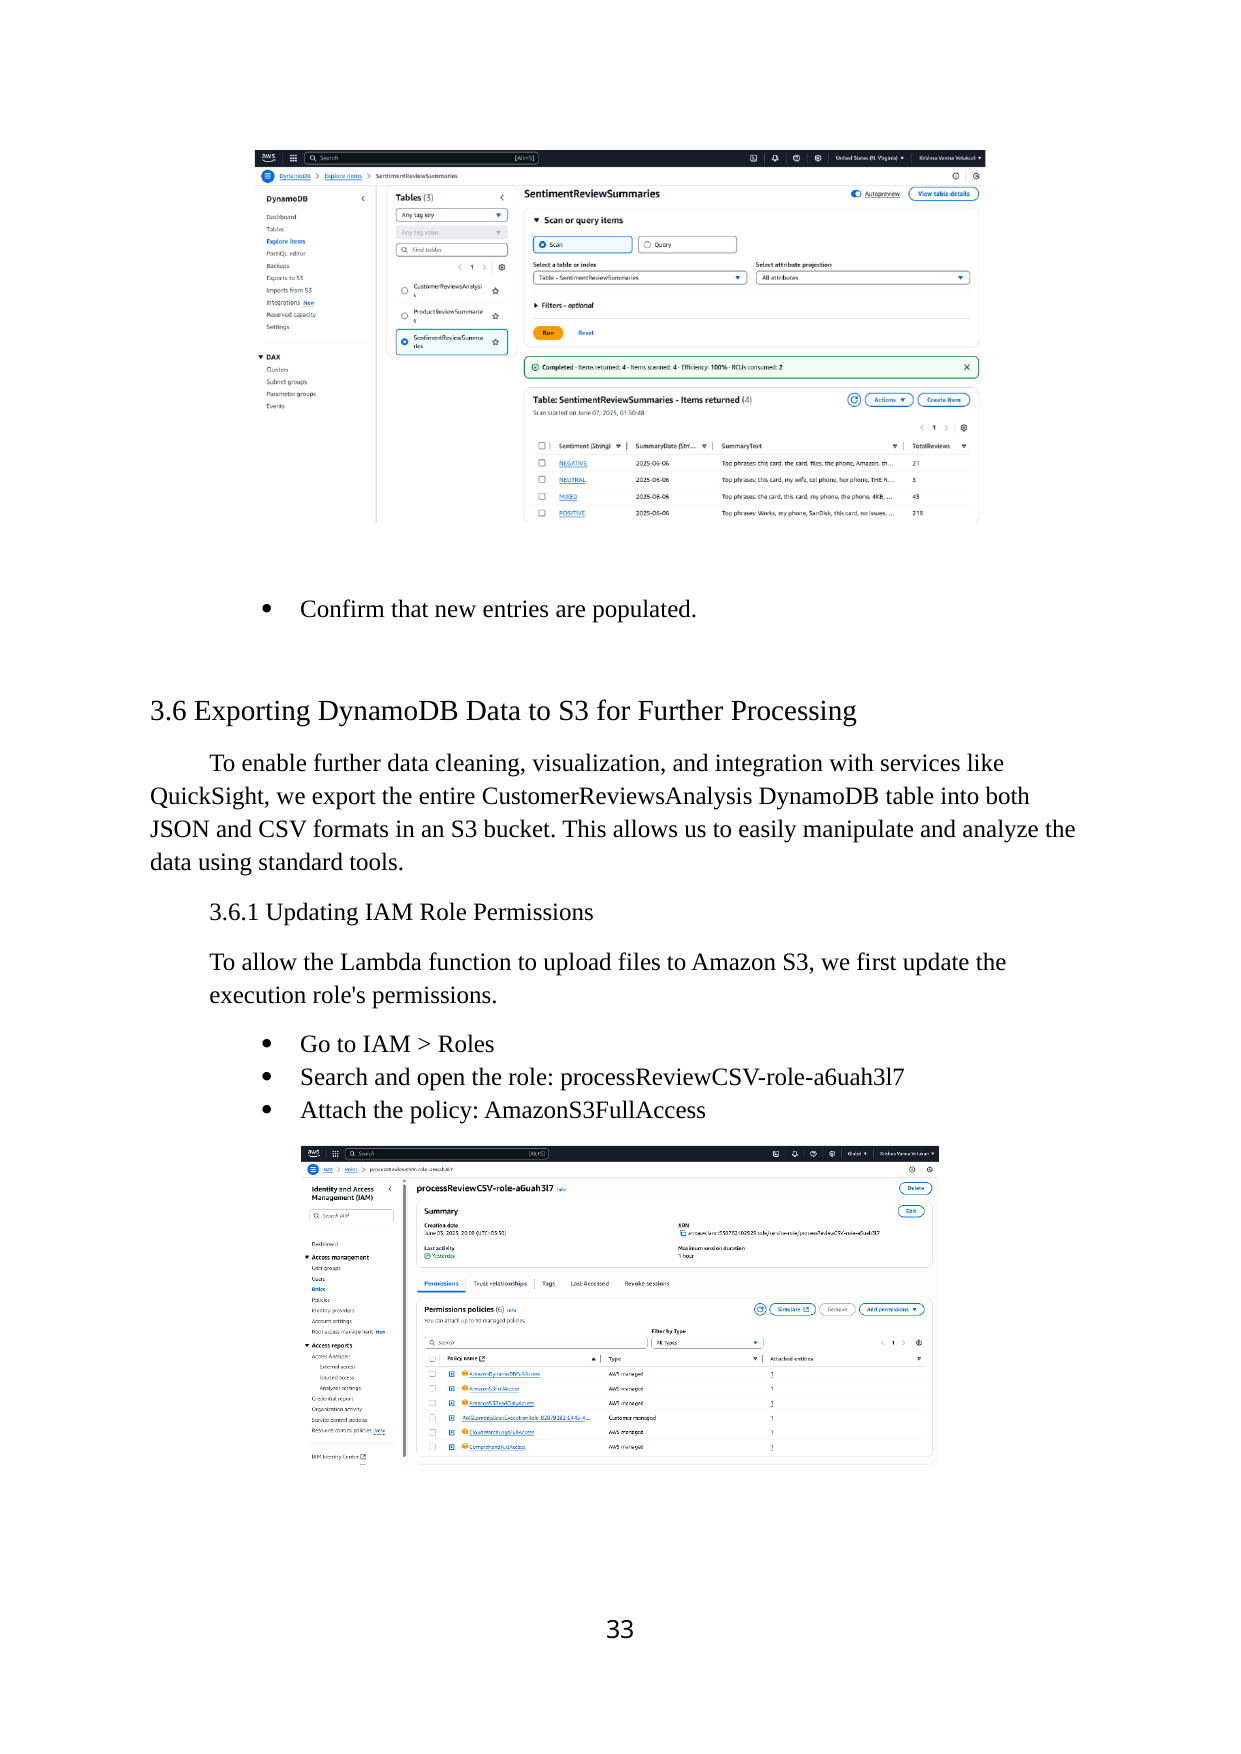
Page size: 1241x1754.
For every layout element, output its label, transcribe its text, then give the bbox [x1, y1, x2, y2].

list Attach the policy: AmazonS3FullAccess [262, 1095, 1090, 1124]
text To enable further data cleaning, visualization, and integration with services like QuickSight, we export the entire CustomerReviewsAnalysis DynamoDB table into both JSON and CSV formats in an S3 bucket. This allows us to easily manipulate and analyze the data using standard tools. [150, 748, 1090, 876]
picture [301, 1145, 939, 1465]
text To allow the Lambda function to upload files to Amazon S3, we first update the execution role's permissions. [209, 947, 1090, 1008]
picture [254, 150, 986, 523]
list Search and open the role: processReviewCSV-role-a6uah3l7 [262, 1062, 1090, 1091]
list Confirm that new entries are populated. [262, 594, 1090, 622]
text 3.6.1 Updating IAM Role Permissions [209, 897, 1090, 926]
text 3.6 Exporting DynamoDB Data to S3 for Further Processing [150, 693, 1090, 727]
list Go to IAM > Roles [262, 1029, 1090, 1058]
